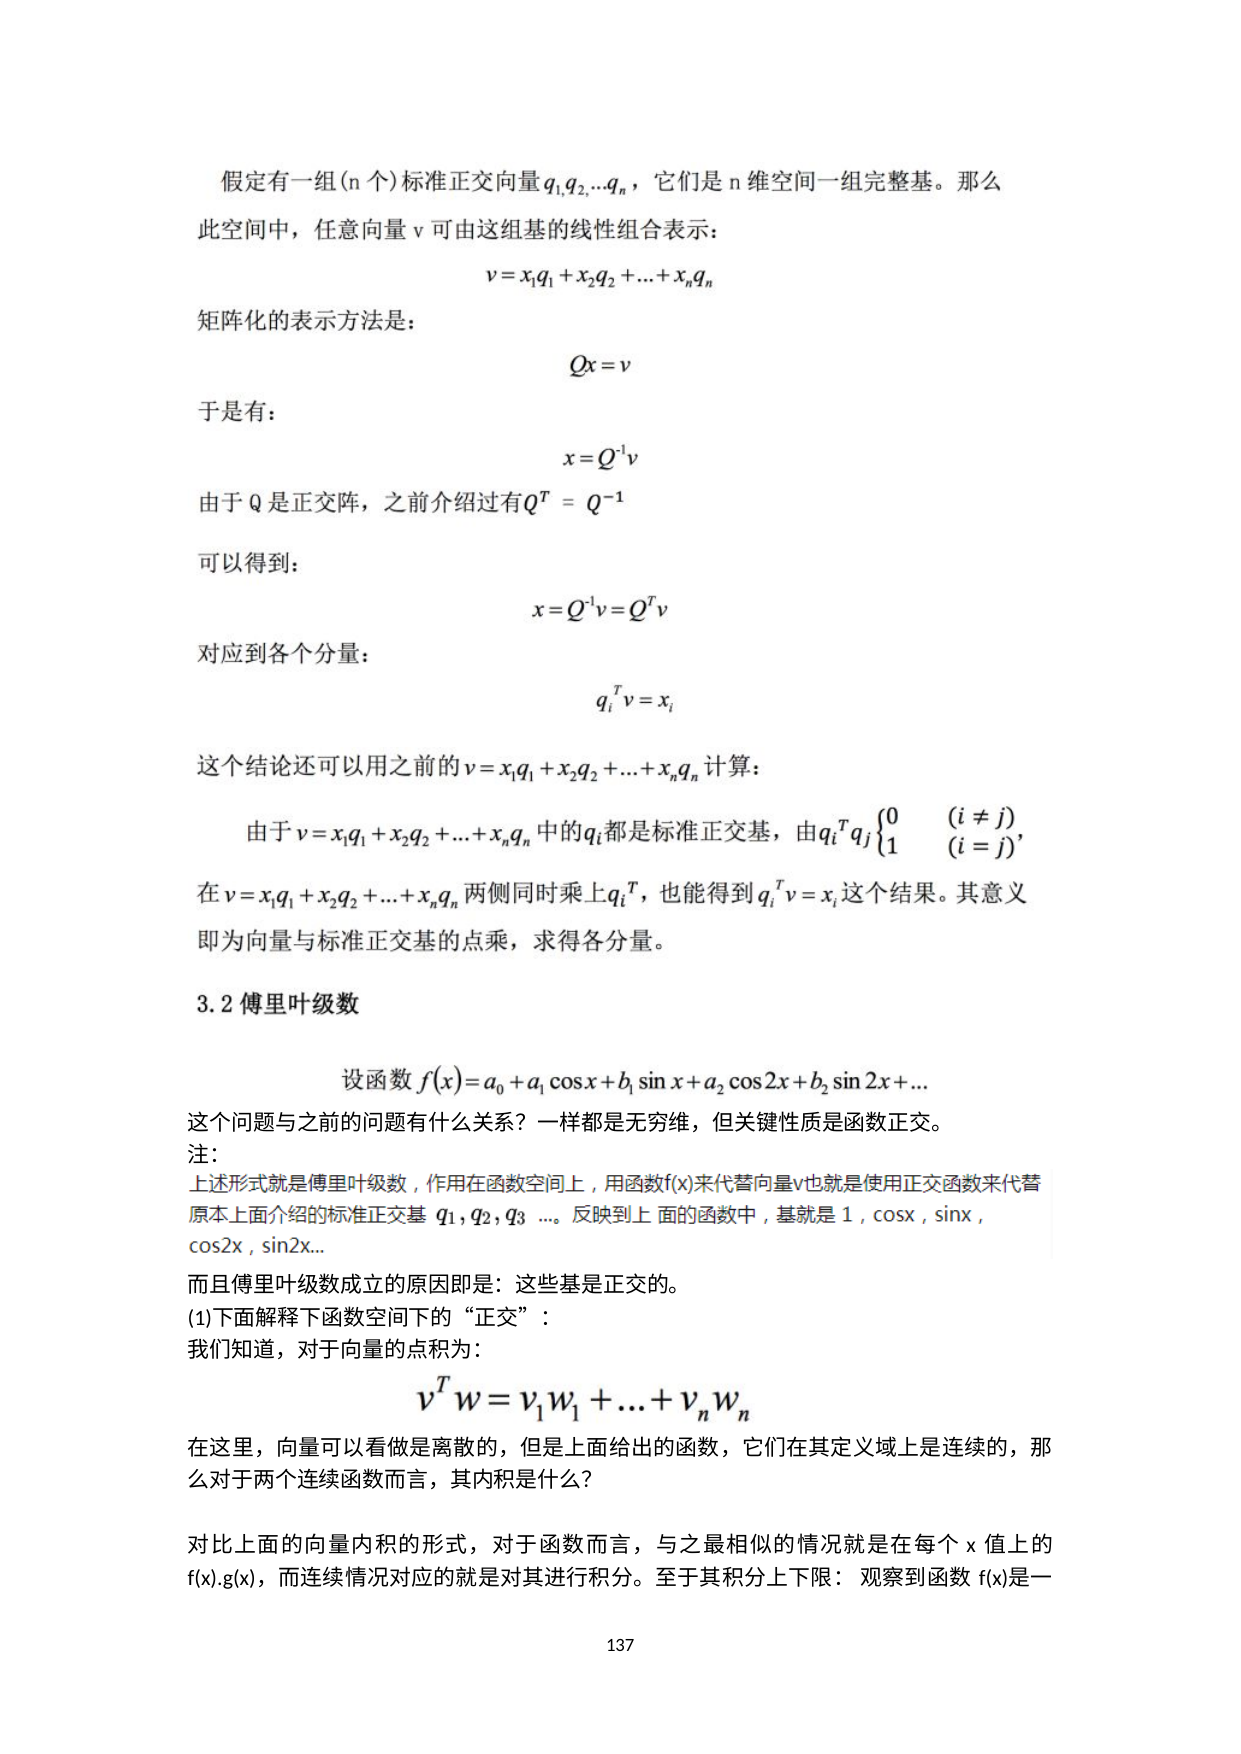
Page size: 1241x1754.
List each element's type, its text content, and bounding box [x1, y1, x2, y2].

text 这个问题与之前的问题有什么关系？一样都是无穷维，但关键性质是函数正交。 [187, 1104, 1053, 1137]
picture [187, 1364, 1053, 1427]
text 而且傅里叶级数成立的原因即是：这些基是正交的。 [187, 1267, 1053, 1299]
text (1)下面解释下函数空间下的“正交”： [187, 1299, 1053, 1332]
picture [187, 1169, 1053, 1259]
text 注： [187, 1137, 1053, 1169]
text 在这里，向量可以看做是离散的，但是上面给出的函数，它们在其定义域上是连续的，那么对于两个连续函数而言，其内积是什么？ [187, 1429, 1053, 1494]
text 我们知道，对于向量的点积为： [187, 1332, 1053, 1364]
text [187, 1527, 1053, 1592]
picture [187, 747, 1053, 1099]
picture [187, 162, 1053, 720]
